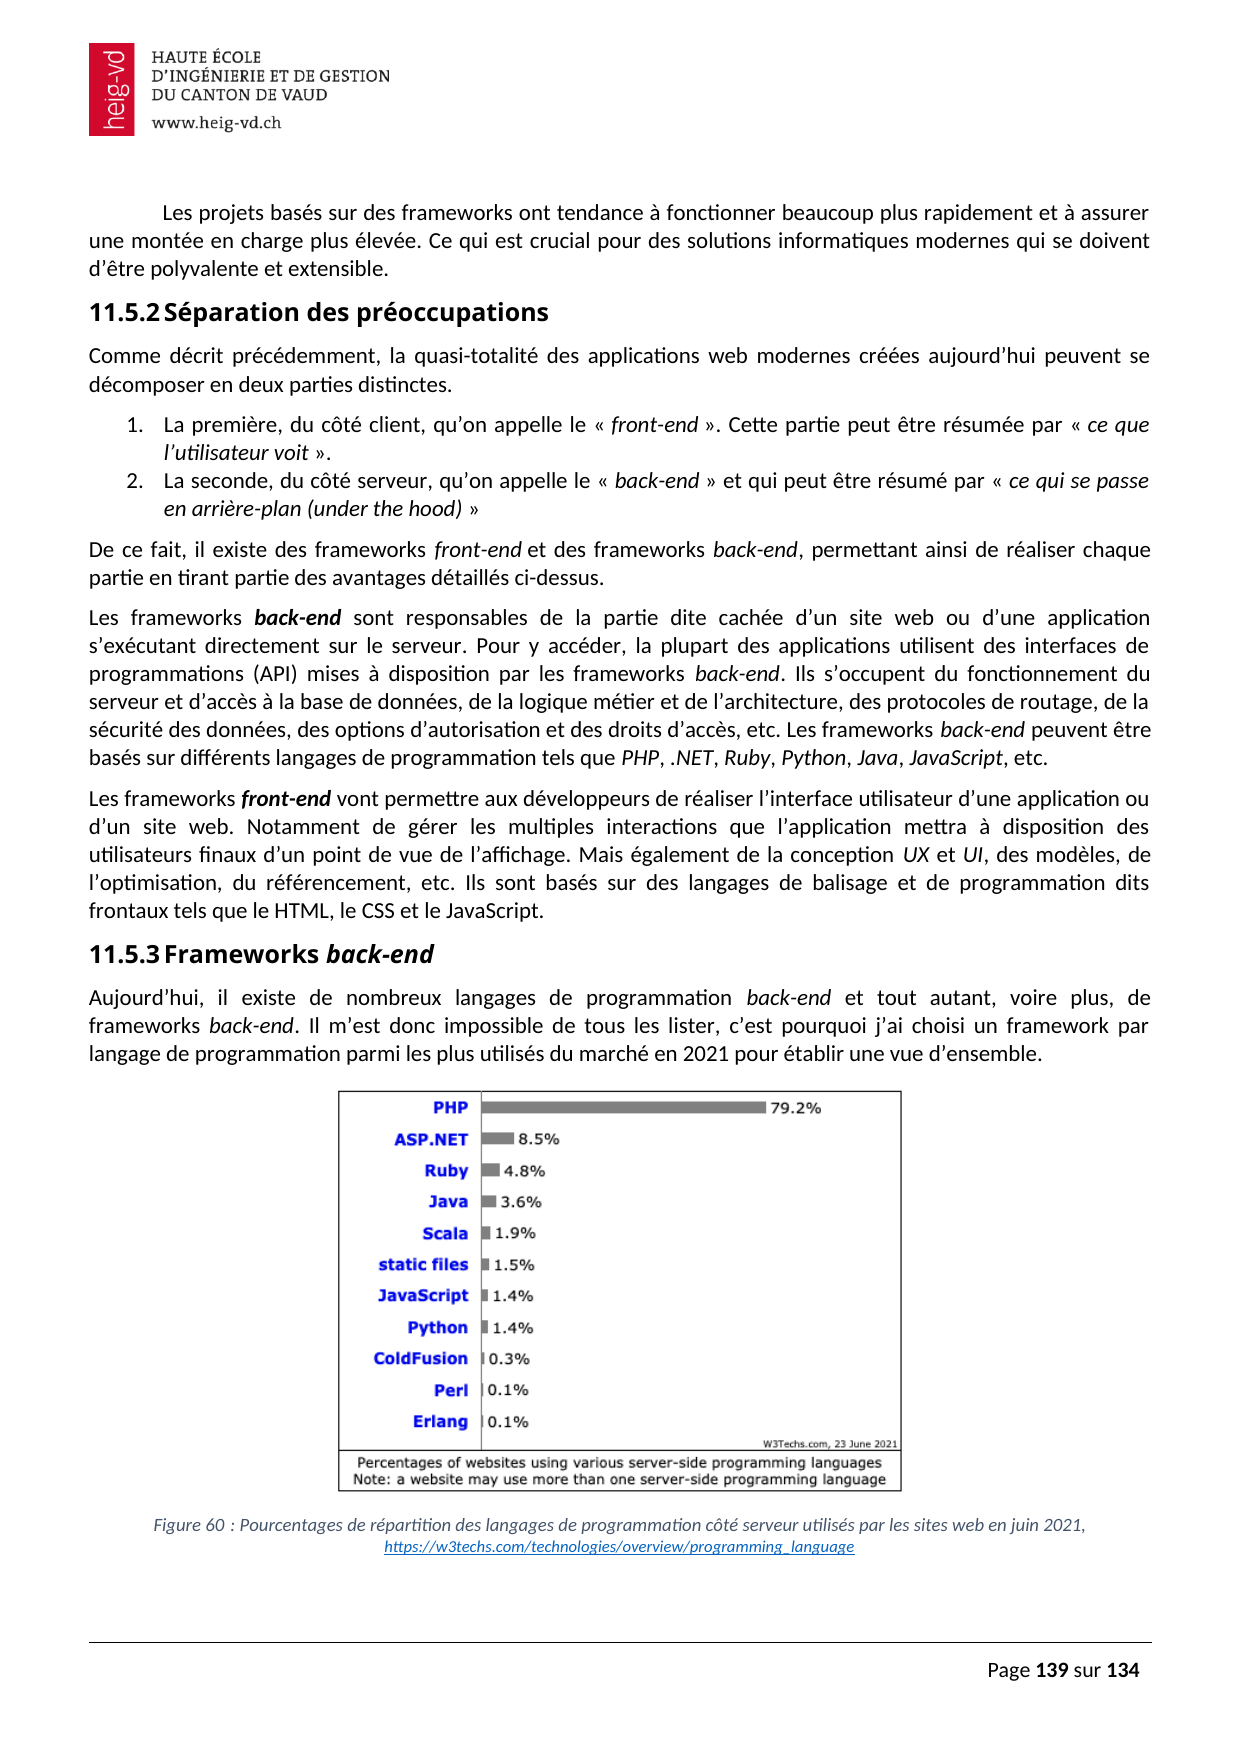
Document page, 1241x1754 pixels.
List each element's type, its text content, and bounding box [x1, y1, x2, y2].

text Aujourd’hui, il existe de nombreux langages de programmation back-end et tout autant, voire plus, de frameworks back-end. Il m’est donc impossible de tous les lister, c’est pourquoi j’ai choisi un framework par langage de programmation parmi les plus utilisés du marché en 2021 pour établir une vue d’ensemble. [89, 983, 1152, 1067]
text Les projets basés sur des frameworks ont tendance à fonctionner beaucoup plus rapidement et à assurer une montée en charge plus élevée. Ce qui est crucial pour des solutions informatiques modernes qui se doivent d’être polyvalente et extensible. [89, 198, 1152, 283]
text Figure 60 : Pourcentages de répartition des langages de programmation côté serveur utilisés par les sites web en juin 2021, https://w3techs.com/technologies/overview/programming_language [89, 1513, 1152, 1556]
text Comme décrit précédemment, la quasi-totalité des applications web modernes créées aujourd’hui peuvent se décomposer en deux parties distinctes. [89, 342, 1152, 398]
text Les frameworks front-end vont permettre aux développeurs de réaliser l’interface utilisateur d’une application ou d’un site web. Notamment de gérer les multiples interactions que l’application mettra à disposition des utilisateurs finaux d’un point de vue de l’affichage. Mais également de la conception UX et UI, des modèles, de l’optimisation, du référencement, etc. Ils sont basés sur des langages de balisage et de programmation dits frontaux tels que le HTML, le CSS et le JavaScript. [89, 784, 1152, 924]
subtitle Séparation des préoccupations [89, 295, 1152, 329]
text De ce fait, il existe des frameworks front-end et des frameworks back-end, permettant ainsi de réaliser chaque partie en tirant partie des avantages détaillés ci-dessus. [89, 535, 1152, 591]
picture [325, 1079, 916, 1501]
list La première, du côté client, qu’on appelle le « front-end ». Cette partie peut être résumée par « ce que l’utilisateur voit ». [126, 410, 1152, 466]
picture [89, 43, 389, 136]
subtitle Frameworks back-end [89, 937, 1152, 971]
list La seconde, du côté serveur, qu’on appelle le « back-end » et qui peut être résumé par « ce qui se passe en arrière-plan (under the hood) » [126, 466, 1152, 522]
text Les frameworks back-end sont responsables de la partie dite cachée d’un site web ou d’une application s’exécutant directement sur le serveur. Pour y accéder, la plupart des applications utilisent des interfaces de programmations (API) mises à disposition par les frameworks back-end. Ils s’occupent du fonctionnement du serveur et d’accès à la base de données, de la logique métier et de l’architecture, des protocoles de routage, de la sécurité des données, des options d’autorisation et des droits d’accès, etc. Les frameworks back-end peuvent être basés sur différents langages de programmation tels que PHP, .NET, Ruby, Python, Java, JavaScript, etc. [89, 603, 1152, 771]
